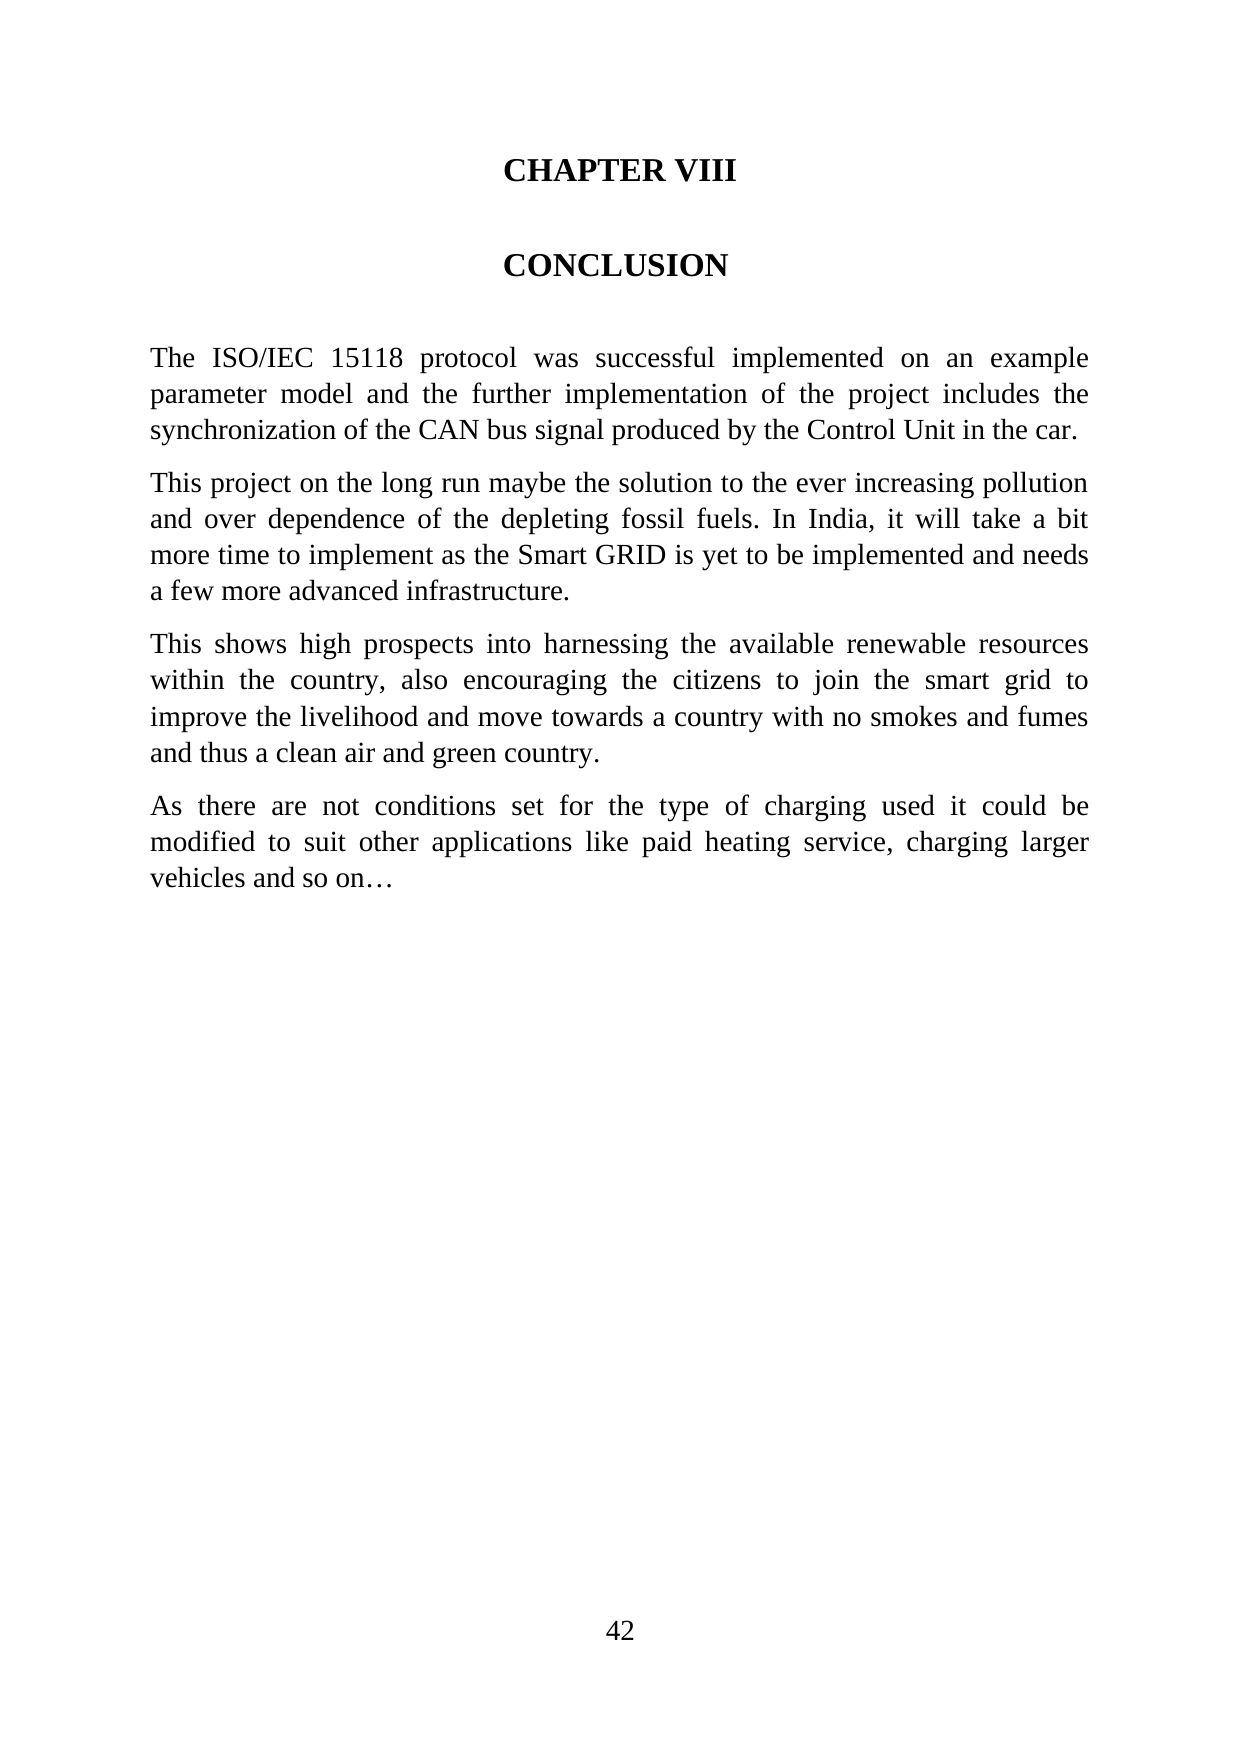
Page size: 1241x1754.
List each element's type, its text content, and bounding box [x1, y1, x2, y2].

text As there are not conditions set for the type of charging used it could be modified to suit other applications like paid heating service, charging larger vehicles and so on… [150, 788, 1090, 893]
text This shows high prospects into harnessing the available renewable resources within the country, also encouraging the citizens to join the smart grid to improve the livelihood and move towards a country with no smokes and fumes and thus a clean air and green country. [150, 626, 1090, 768]
list CONCLUSION [187, 245, 1006, 283]
text CHAPTER VIII [150, 150, 1090, 188]
text The ISO/IEC 15118 protocol was successful implemented on an example parameter model and the further implementation of the project includes the synchronization of the CAN bus signal produced by the Control Unit in the car. [150, 340, 1090, 446]
text This project on the long run maybe the solution to the ever increasing pollution and over dependence of the depleting fossil fuels. In India, it will take a bit more time to implement as the Smart GRID is yet to be implemented and needs a few more advanced infrastructure. [150, 465, 1090, 607]
